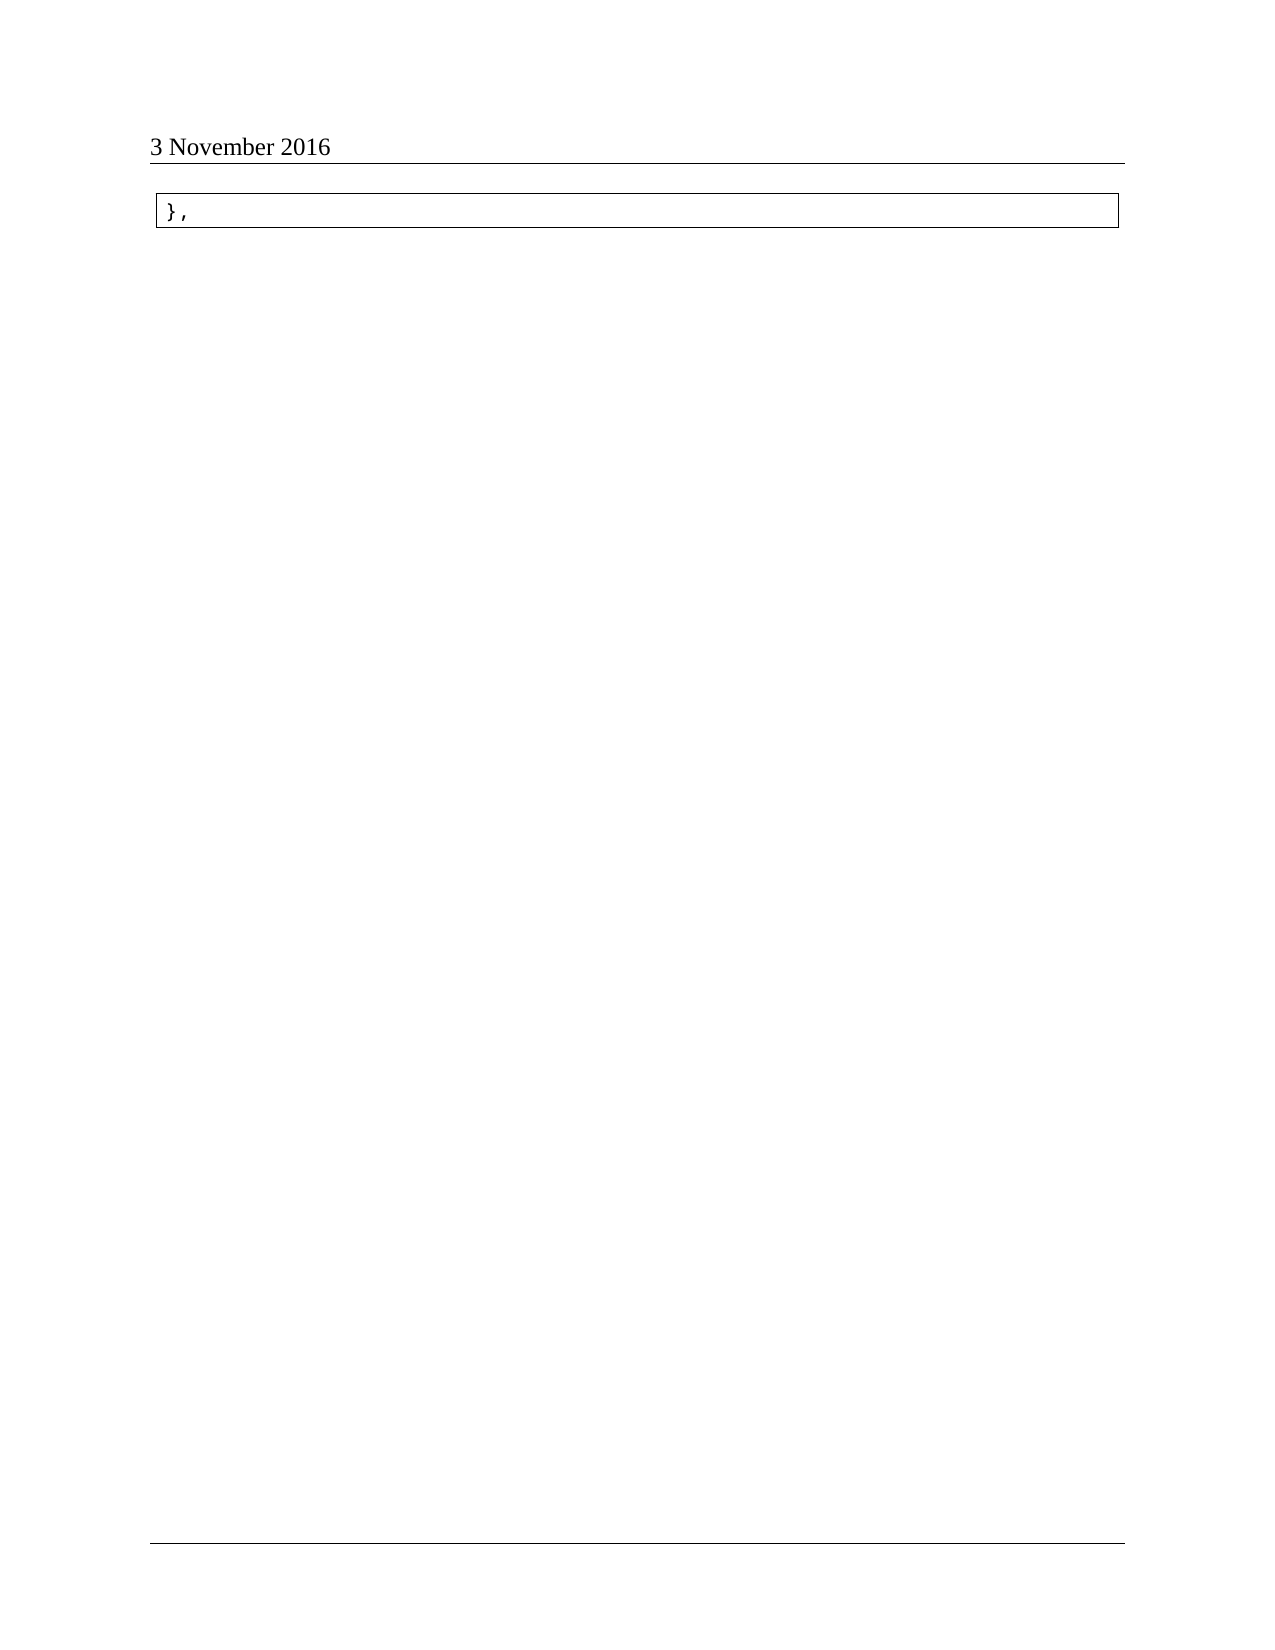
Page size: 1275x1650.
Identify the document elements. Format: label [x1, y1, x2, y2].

text [157, 194, 1118, 227]
